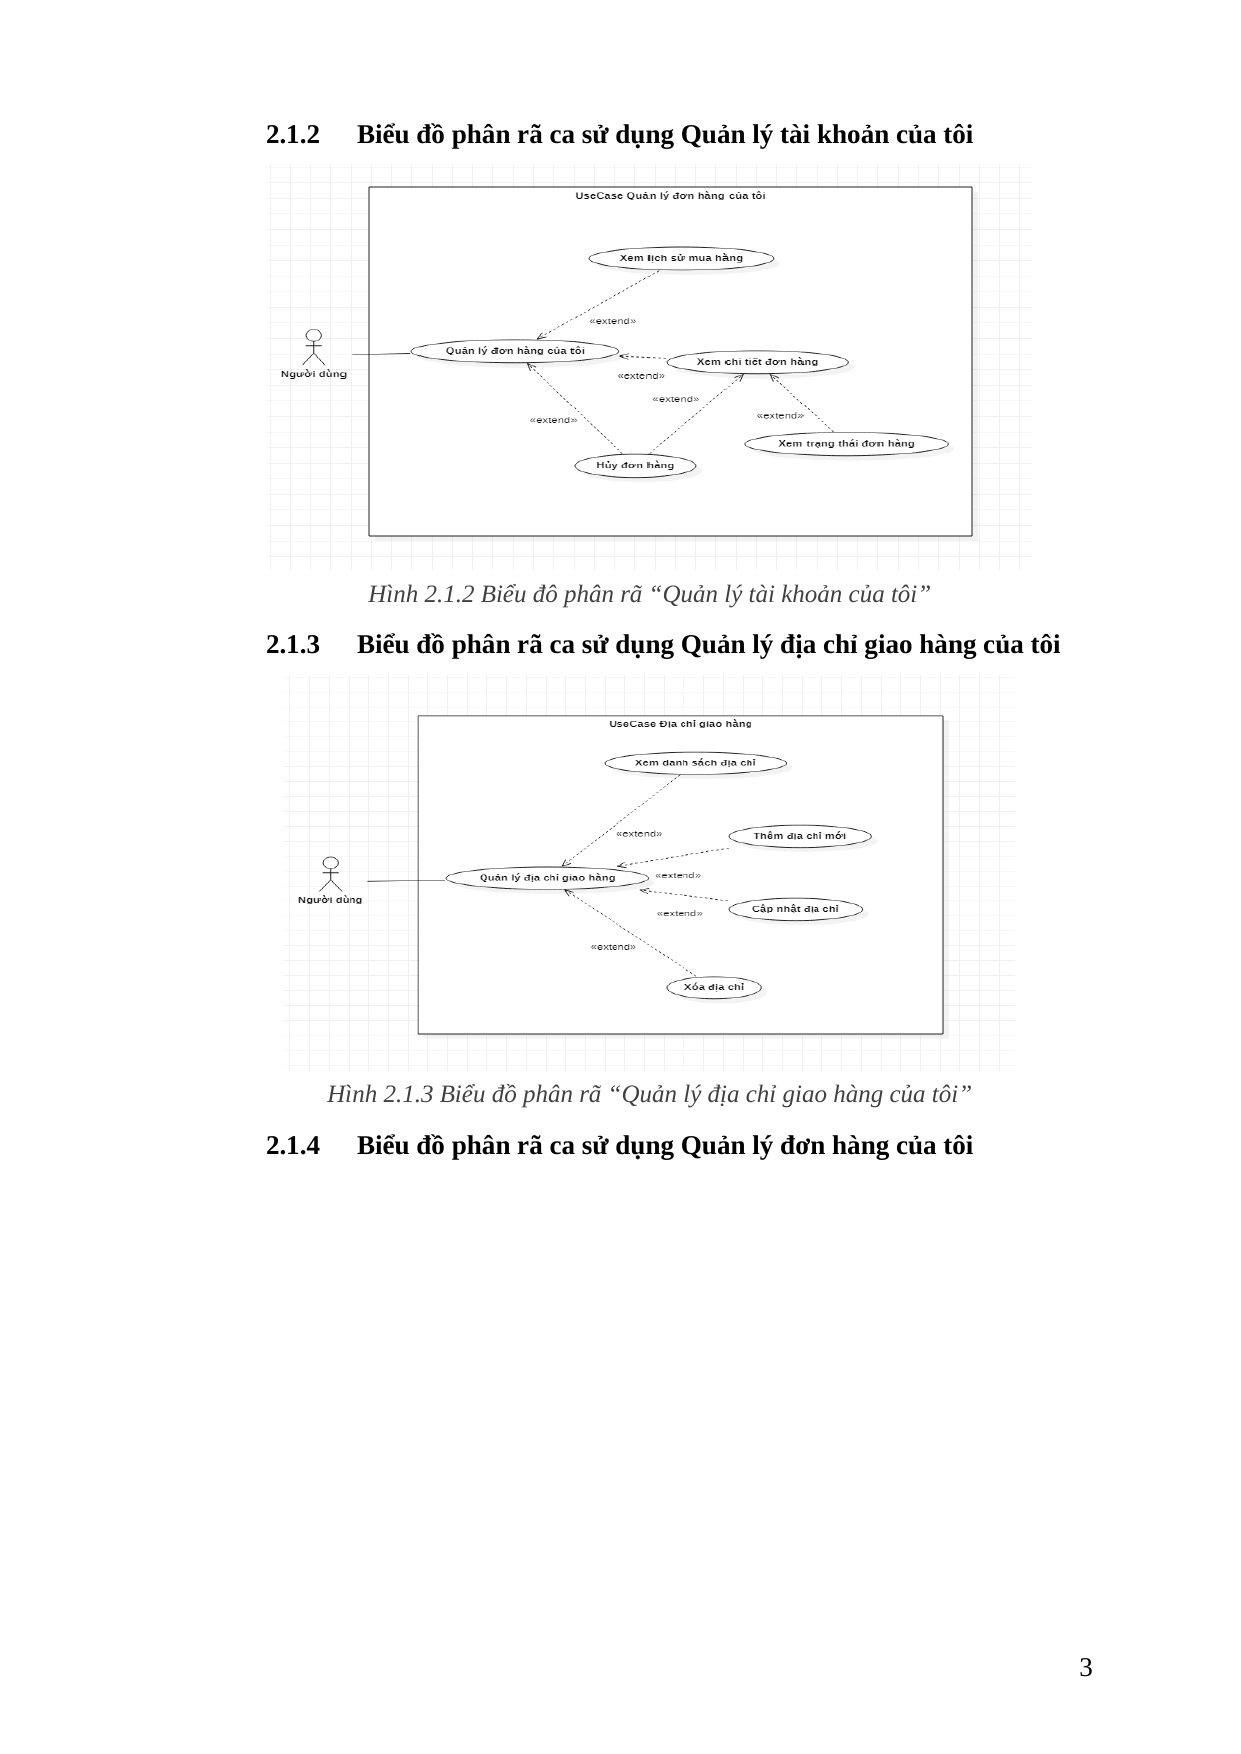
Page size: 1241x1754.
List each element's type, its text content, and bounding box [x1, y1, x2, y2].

subtitle Biểu đồ phân rã ca sử dụng Quản lý tài khoản của tôi [266, 118, 1092, 149]
picture [284, 675, 1016, 1071]
subtitle Biểu đồ phân rã ca sử dụng Quản lý đơn hàng của tôi [266, 1129, 1092, 1160]
picture [267, 164, 1033, 570]
subtitle Biểu đồ phân rã ca sử dụng Quản lý địa chỉ giao hàng của tôi [266, 629, 1092, 660]
text Hình 2.1.2 Biểu đô phân rã “Quản lý tài khoản của tôi” [207, 579, 1092, 608]
text Hình 2.1.3 Biểu đồ phân rã “Quản lý địa chỉ giao hàng của tôi” [207, 1079, 1092, 1108]
